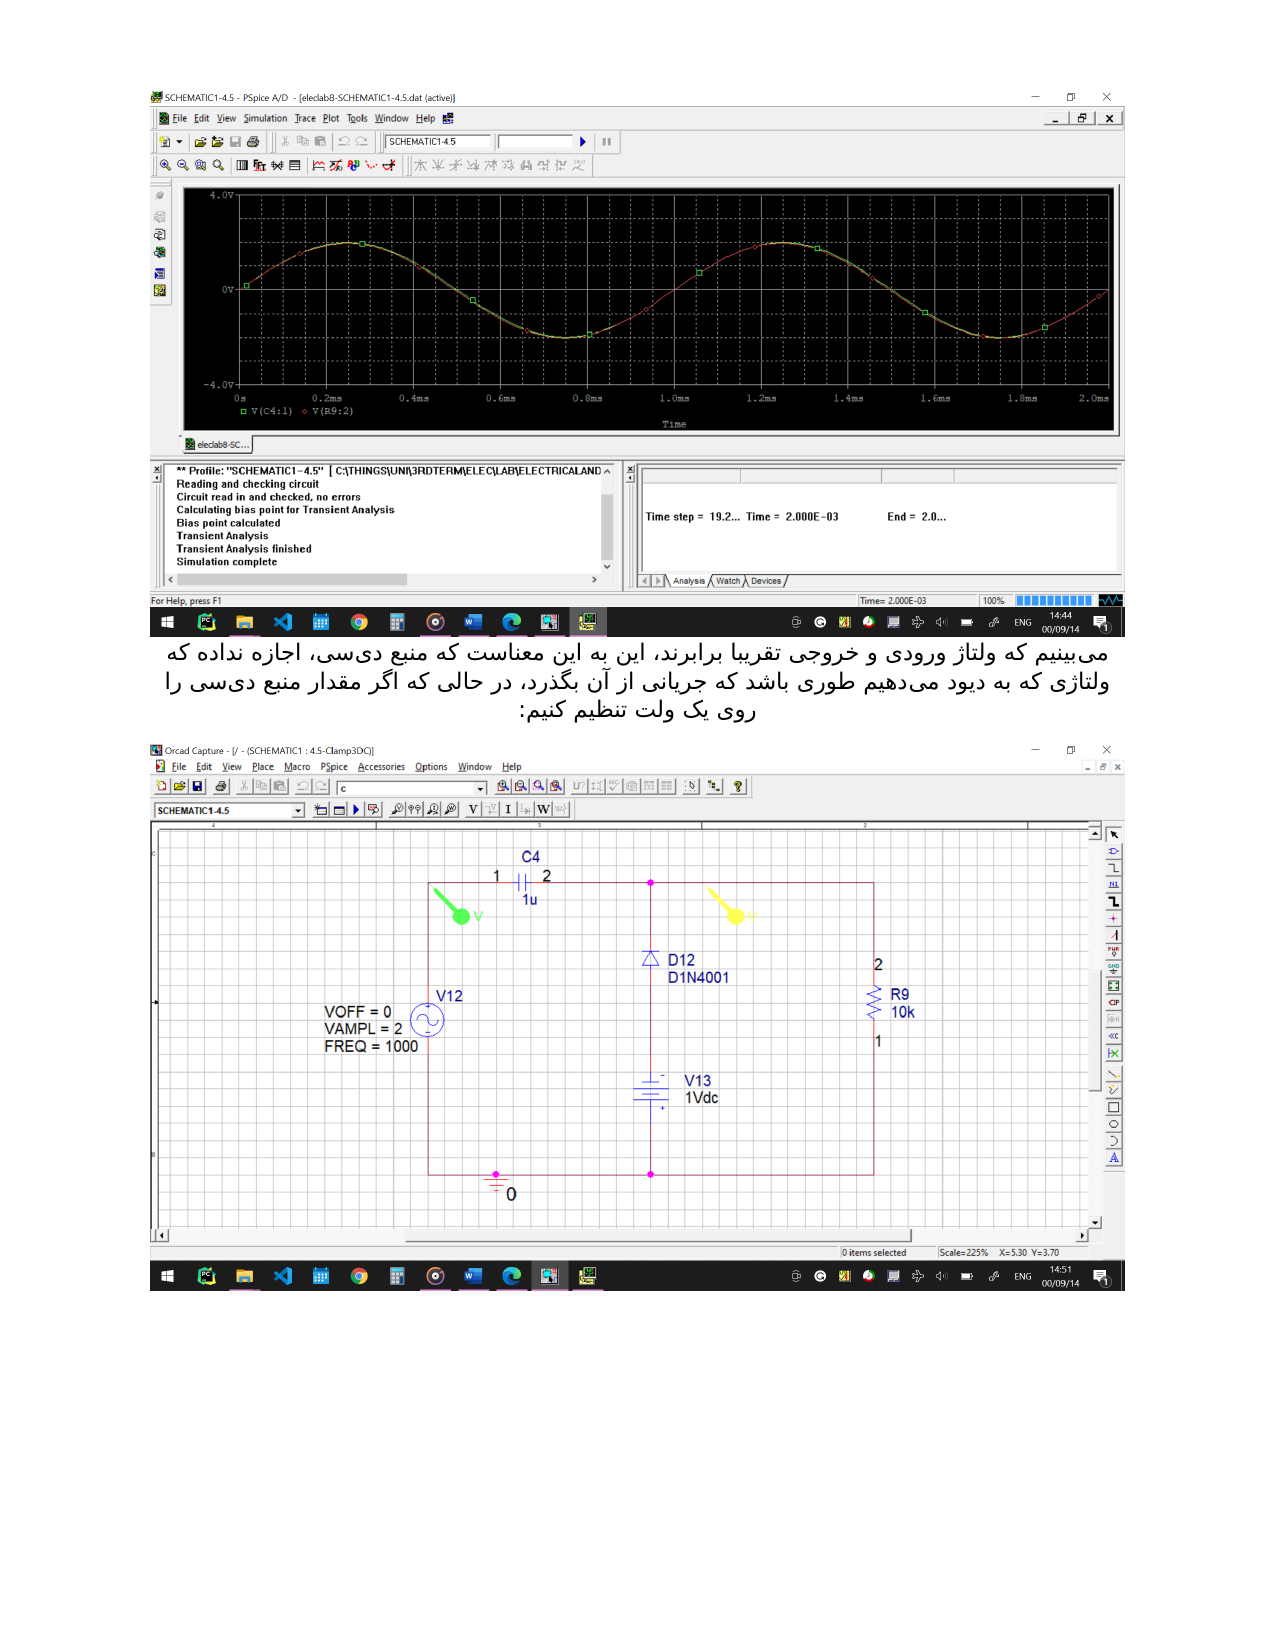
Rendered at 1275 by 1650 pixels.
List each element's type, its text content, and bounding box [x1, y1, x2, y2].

picture [150, 88, 1125, 637]
picture [150, 742, 1125, 1291]
text می‌بینیم که ولتاژ ورودی و خروجی تقریبا برابرند، این به این معناست که منبع دی‌سی، اجازه نداده که ولتاژی که به دیود می‌دهیم طوری باشد که جریانی از آن بگذرد، در حالی که اگر مقدار منبع دی‌سی را روی یک ولت تنظیم کنیم: [150, 637, 1125, 723]
